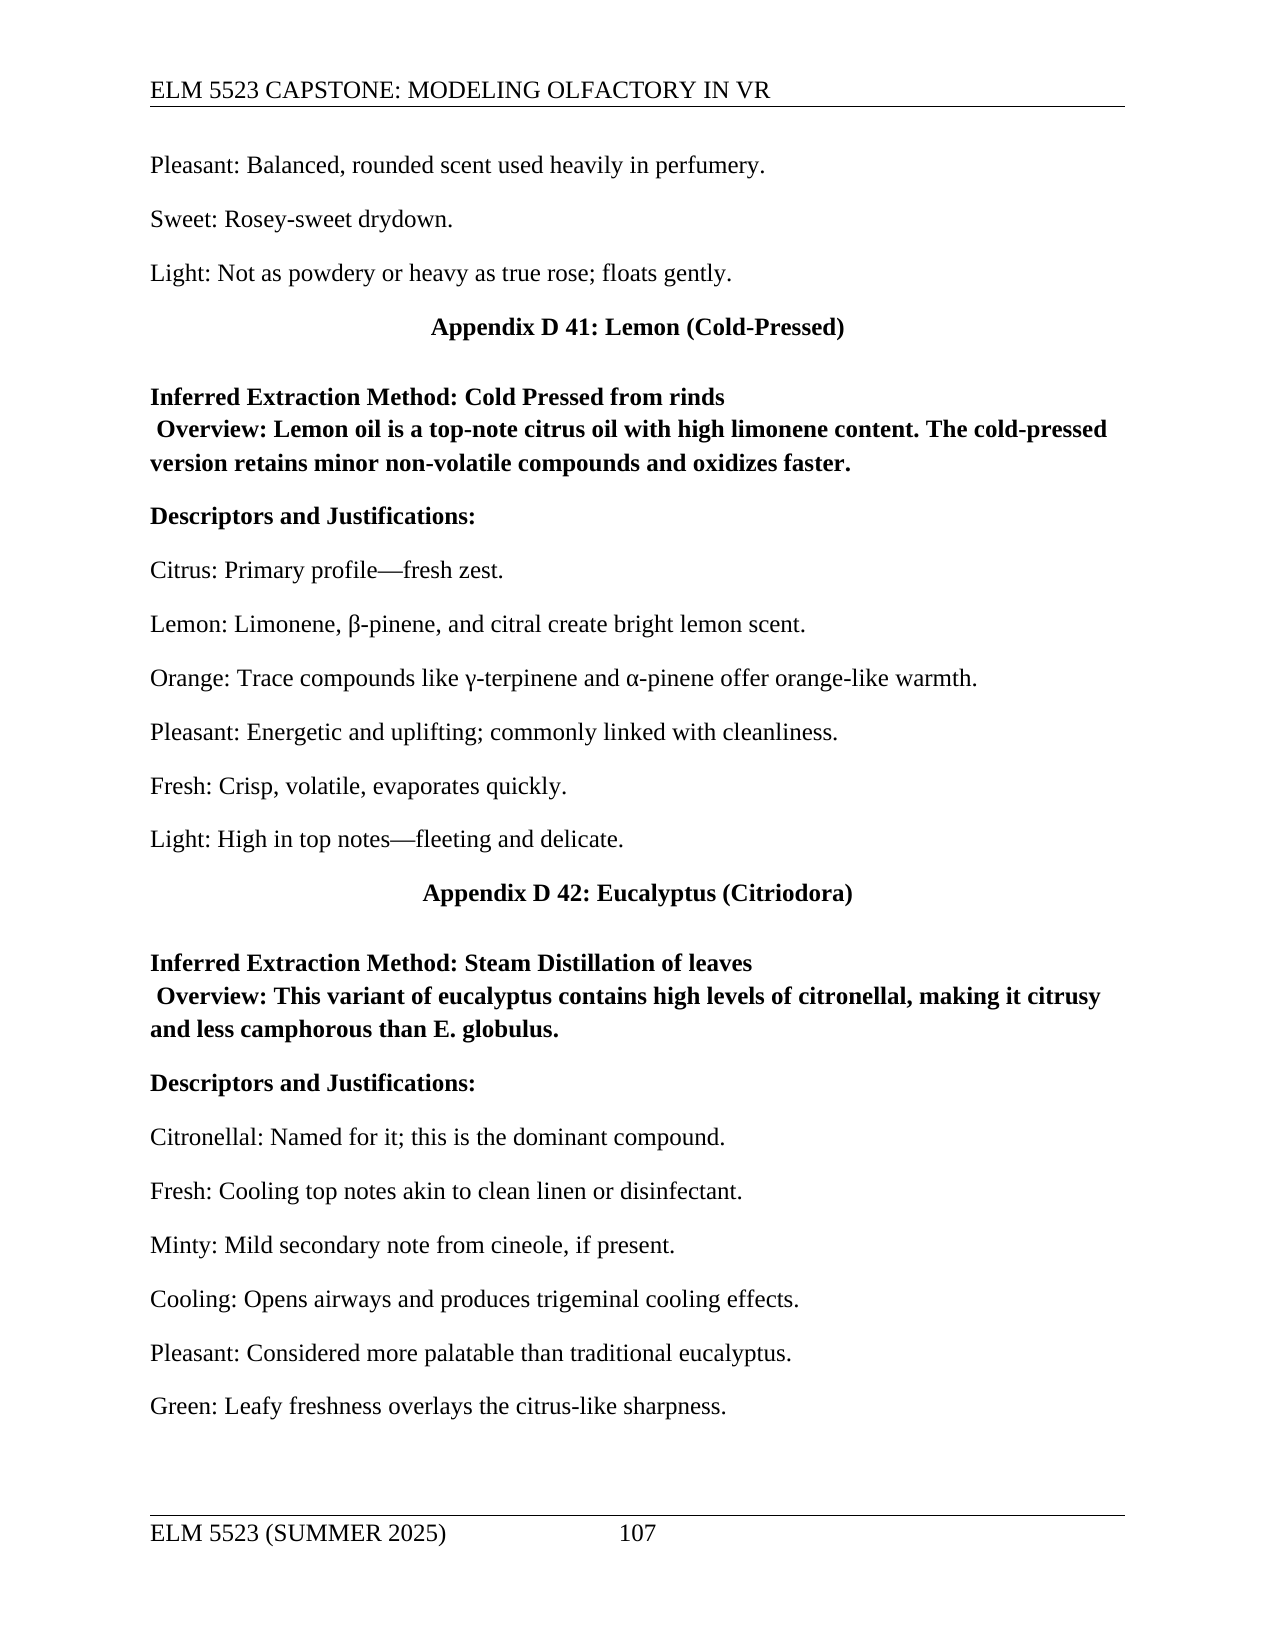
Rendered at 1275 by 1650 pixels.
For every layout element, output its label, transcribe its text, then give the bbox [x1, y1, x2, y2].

text Orange: Trace compounds like γ-terpinene and α-pinene offer orange-like warmth. [150, 663, 1125, 692]
text Green: Leafy freshness overlays the citrus-like sharpness. [150, 1391, 1125, 1420]
text Minty: Mild secondary note from cineole, if present. [150, 1230, 1125, 1259]
text Sweet: Rosey-sweet drydown. [150, 204, 1125, 233]
text Light: Not as powdery or heavy as true rose; floats gently. [150, 258, 1125, 286]
text Appendix D 42: Eucalyptus (Citriodora) [150, 878, 1125, 907]
text Appendix D 41: Lemon (Cold-Pressed) [150, 312, 1125, 340]
text Fresh: Crisp, volatile, evaporates quickly. [150, 771, 1125, 799]
text Lemon: Limonene, β-pinene, and citral create bright lemon scent. [150, 609, 1125, 638]
text Pleasant: Balanced, rounded scent used heavily in perfumery. [150, 150, 1125, 179]
text Cooling: Opens airways and produces trigeminal cooling effects. [150, 1284, 1125, 1312]
text Citronellal: Named for it; this is the dominant compound. [150, 1122, 1125, 1151]
text Inferred Extraction Method: Steam Distillation of leaves Overview: This variant of eucalyptus contains high levels of citronellal, making it citrusy and less camphorous than E. globulus. [150, 948, 1125, 1043]
text Descriptors and Justifications: [150, 1068, 1125, 1097]
text Pleasant: Energetic and uplifting; commonly linked with cleanliness. [150, 717, 1125, 746]
text Light: High in top notes—fleeting and delicate. [150, 824, 1125, 853]
text Citrus: Primary profile—fresh zest. [150, 555, 1125, 584]
text Descriptors and Justifications: [150, 501, 1125, 530]
text Fresh: Cooling top notes akin to clean linen or disinfectant. [150, 1176, 1125, 1205]
text Inferred Extraction Method: Cold Pressed from rinds Overview: Lemon oil is a top-note citrus oil with high limonene content. The cold-pressed version retains minor non-volatile compounds and oxidizes faster. [150, 382, 1125, 476]
text Pleasant: Considered more palatable than traditional eucalyptus. [150, 1338, 1125, 1366]
